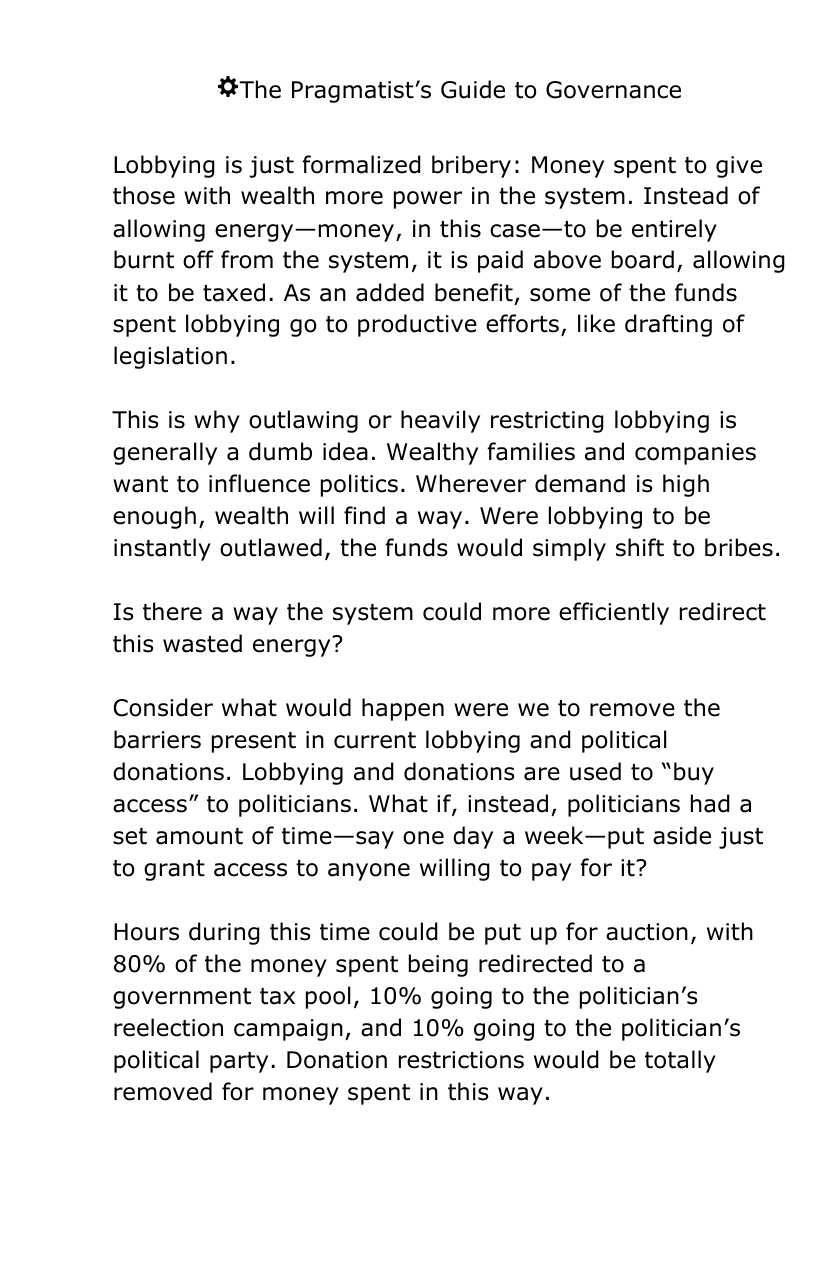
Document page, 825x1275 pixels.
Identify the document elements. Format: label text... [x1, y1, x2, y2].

text Hours during this time could be put up for auction, with 80% of the money spent being redirected to a government tax pool, 10% going to the politician’s reelection campaign, and 10% going to the politician’s political party. Donation restrictions would be totally removed for money spent in this way. [112, 917, 787, 1105]
text Is there a way the system could more efficiently redirect this wasted energy? [112, 598, 787, 657]
text Lobbying is just formalized bribery: Money spent to give those with wealth more power in the system. Instead of allowing energy—money, in this case—to be entirely burnt off from the system, it is paid above board, allowing it to be taxed. As an added benefit, some of the funds spent lobbying go to productive efforts, like drafting of legislation. [112, 150, 787, 370]
text This is why outlawing or heavily restricting lobbying is generally a dumb idea. Wealthy families and companies want to influence politics. Wherever demand is high enough, wealth will find a way. Were lobbying to be instantly outlawed, the funds would simply shift to bribes. [112, 406, 787, 562]
text Consider what would happen were we to remove the barriers present in current lobbying and political donations. Lobbying and donations are used to “buy access” to politicians. What if, instead, politicians had a set amount of time—say one day a week—put aside just to grant access to anyone willing to pay for it? [112, 694, 787, 881]
picture [217, 75, 239, 98]
